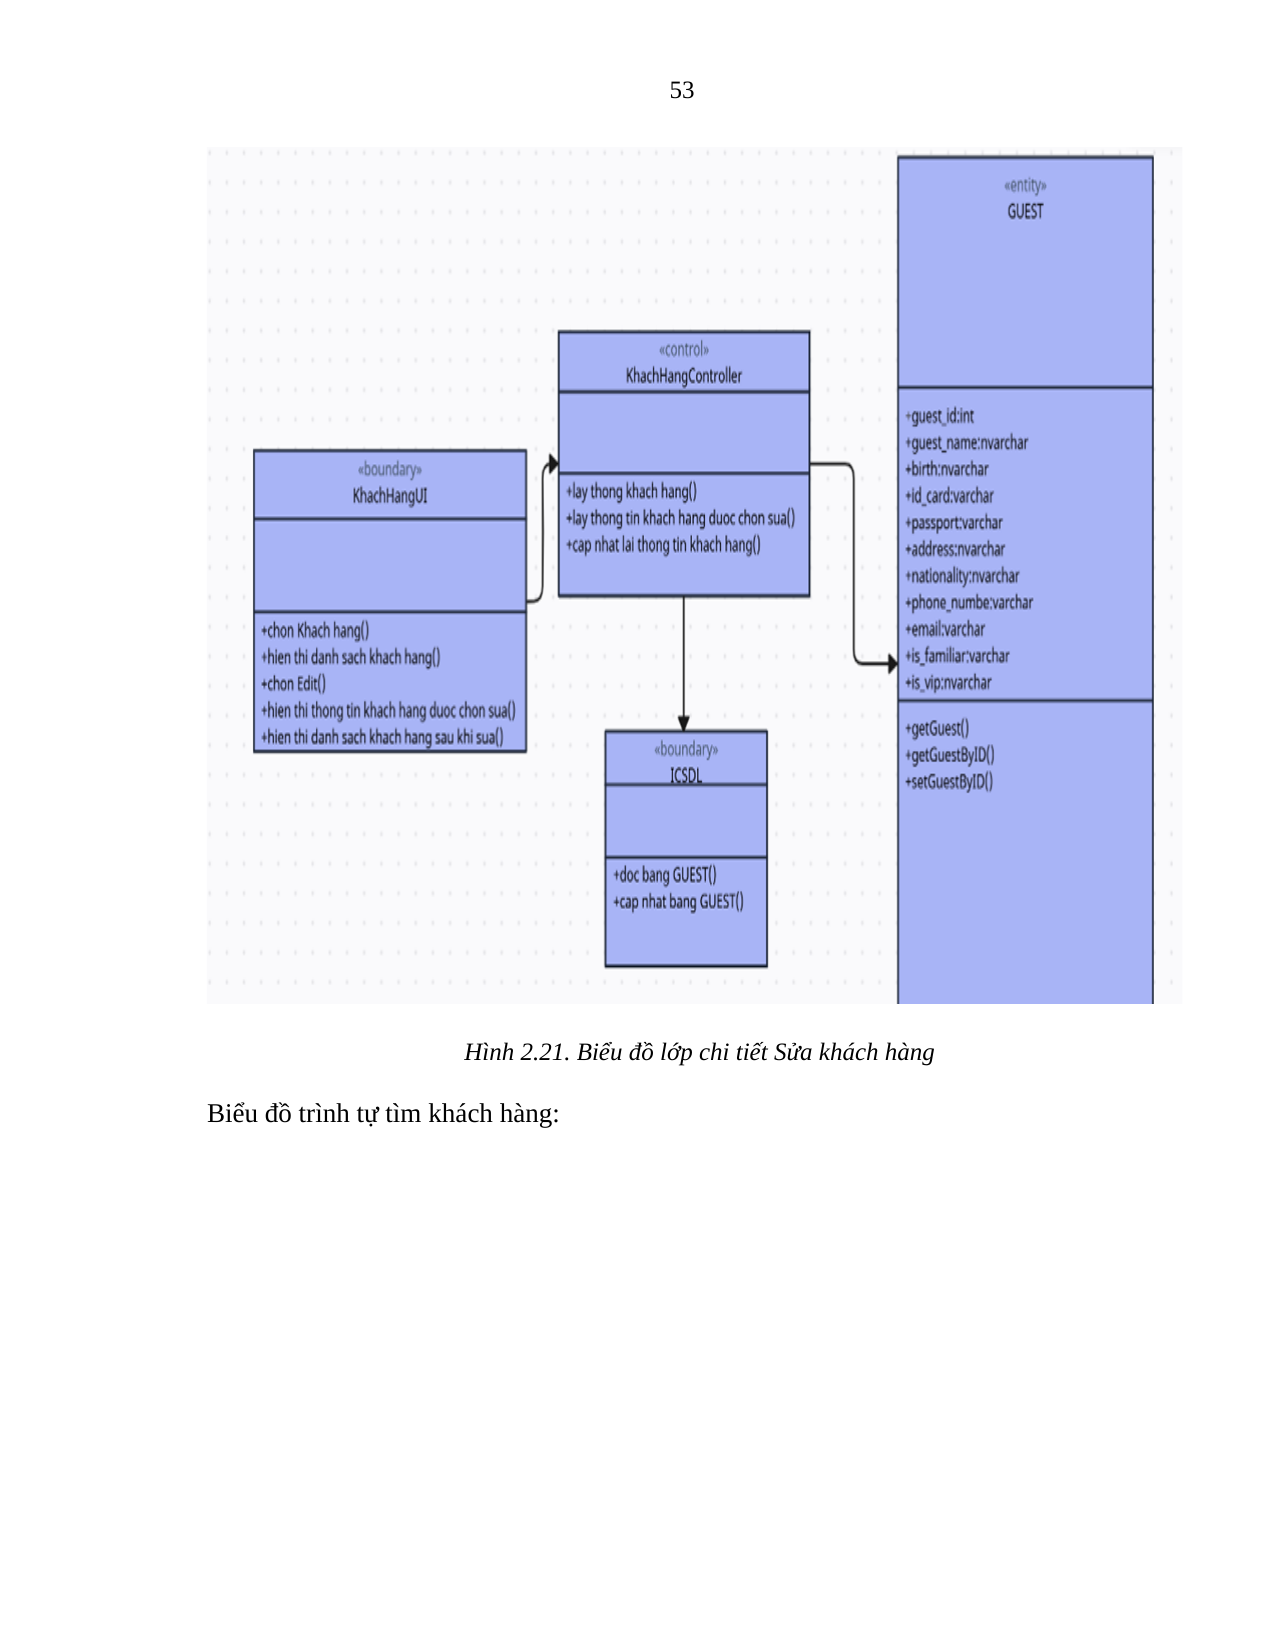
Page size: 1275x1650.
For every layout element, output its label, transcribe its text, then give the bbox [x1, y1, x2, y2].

picture [206, 147, 1183, 1004]
text Biểu đồ trình tự tìm khách hàng: [207, 1097, 1157, 1128]
list Biểu đồ lớp chi tiết Sửa khách hàng [244, 1037, 1157, 1066]
